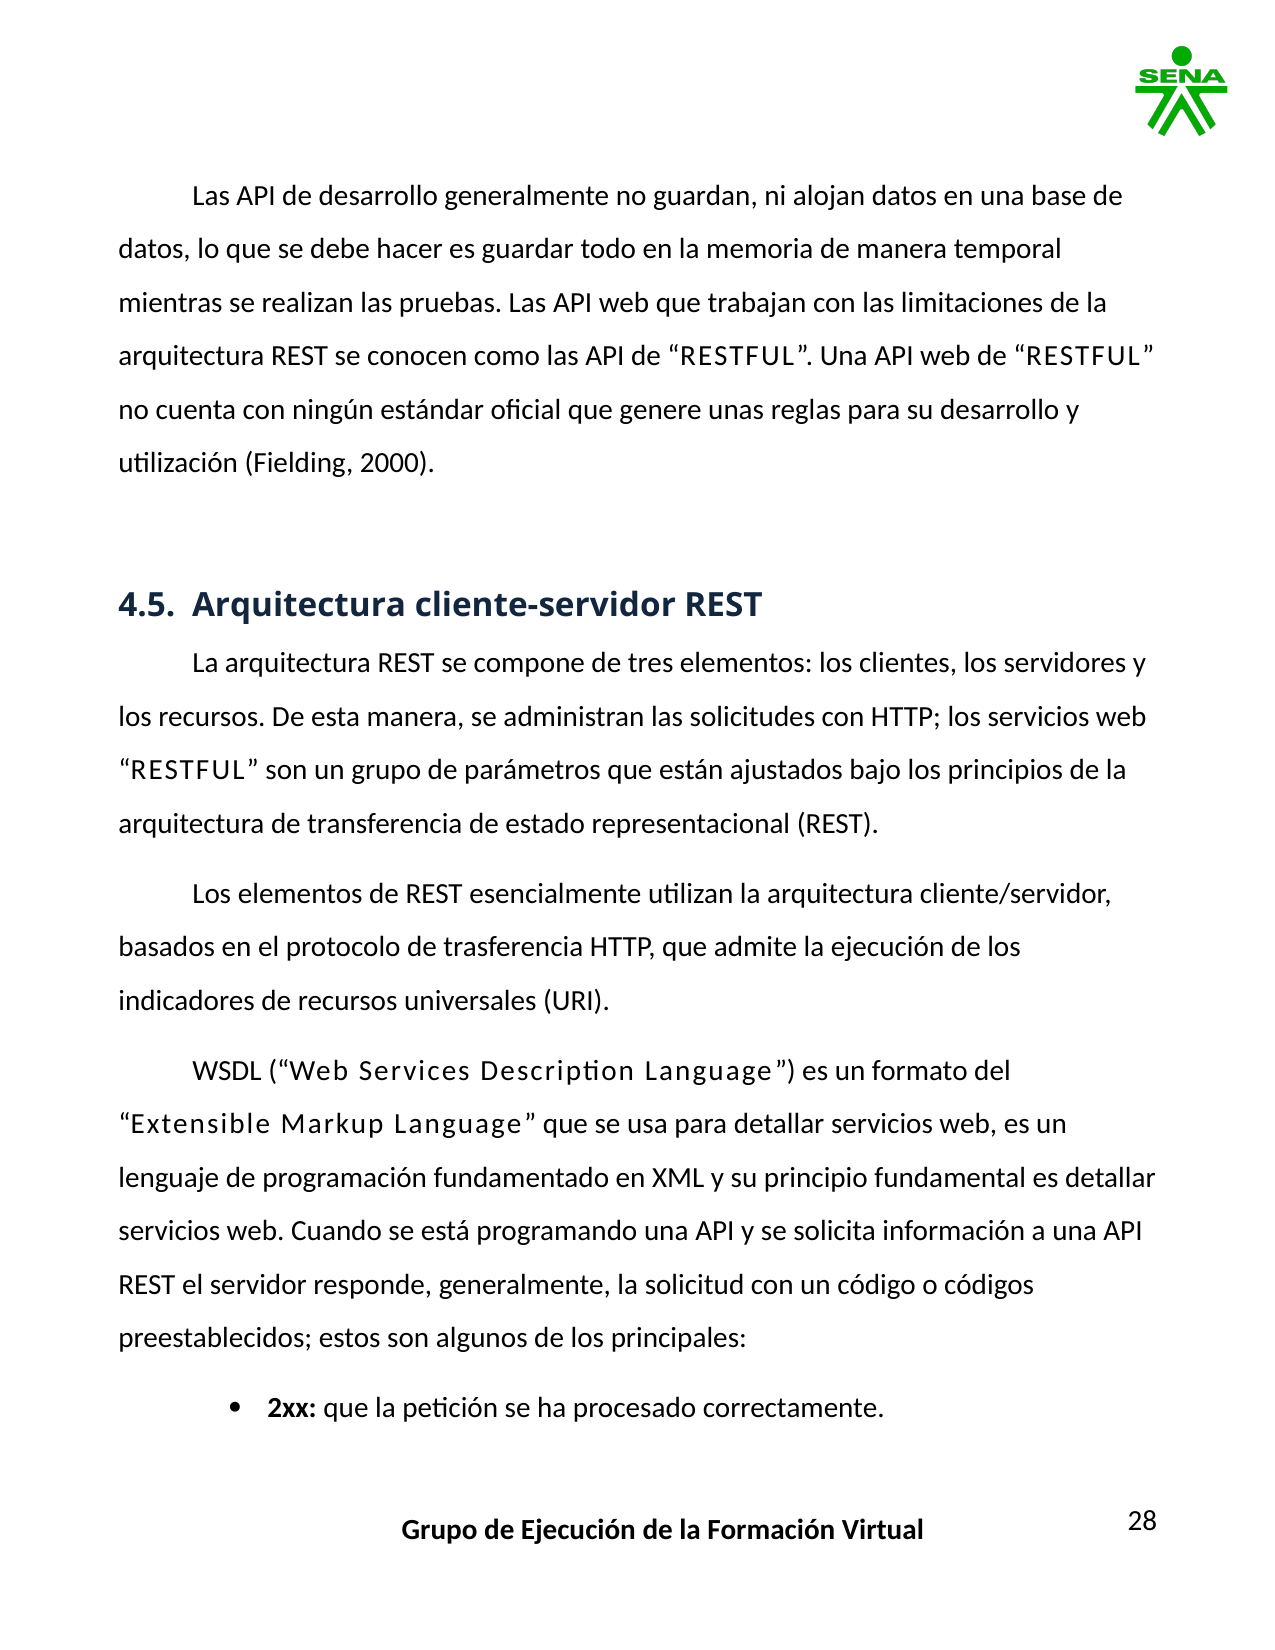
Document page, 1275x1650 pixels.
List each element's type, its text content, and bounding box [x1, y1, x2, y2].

picture [1135, 46, 1228, 136]
text WSDL (“Web Services Description Language”) es un formato del “Extensible Markup Language” que se usa para detallar servicios web, es un lenguaje de programación fundamentado en XML y su principio fundamental es detallar servicios web. Cuando se está programando una API y se solicita información a una API REST el servidor responde, generalmente, la solicitud con un código o códigos preestablecidos; estos son algunos de los principales: [118, 1052, 1157, 1355]
text Los elementos de REST esencialmente utilizan la arquitectura cliente/servidor, basados en el protocolo de trasferencia HTTP, que admite la ejecución de los indicadores de recursos universales (URI). [118, 875, 1157, 1017]
subtitle Arquitectura cliente-servidor REST [118, 580, 1157, 626]
list 2xx: que la petición se ha procesado correctamente. [230, 1389, 1157, 1425]
text La arquitectura REST se compone de tres elementos: los clientes, los servidores y los recursos. De esta manera, se administran las solicitudes con HTTP; los servicios web “RESTFUL” son un grupo de parámetros que están ajustados bajo los principios de la arquitectura de transferencia de estado representacional (REST). [118, 644, 1157, 841]
text Las API de desarrollo generalmente no guardan, ni alojan datos en una base de datos, lo que se debe hacer es guardar todo en la memoria de manera temporal mientras se realizan las pruebas. Las API web que trabajan con las limitaciones de la arquitectura REST se conocen como las API de “RESTFUL”. Una API web de “RESTFUL” no cuenta con ningún estándar oficial que genere unas reglas para su desarrollo y utilización (Fielding, 2000). [118, 177, 1157, 480]
